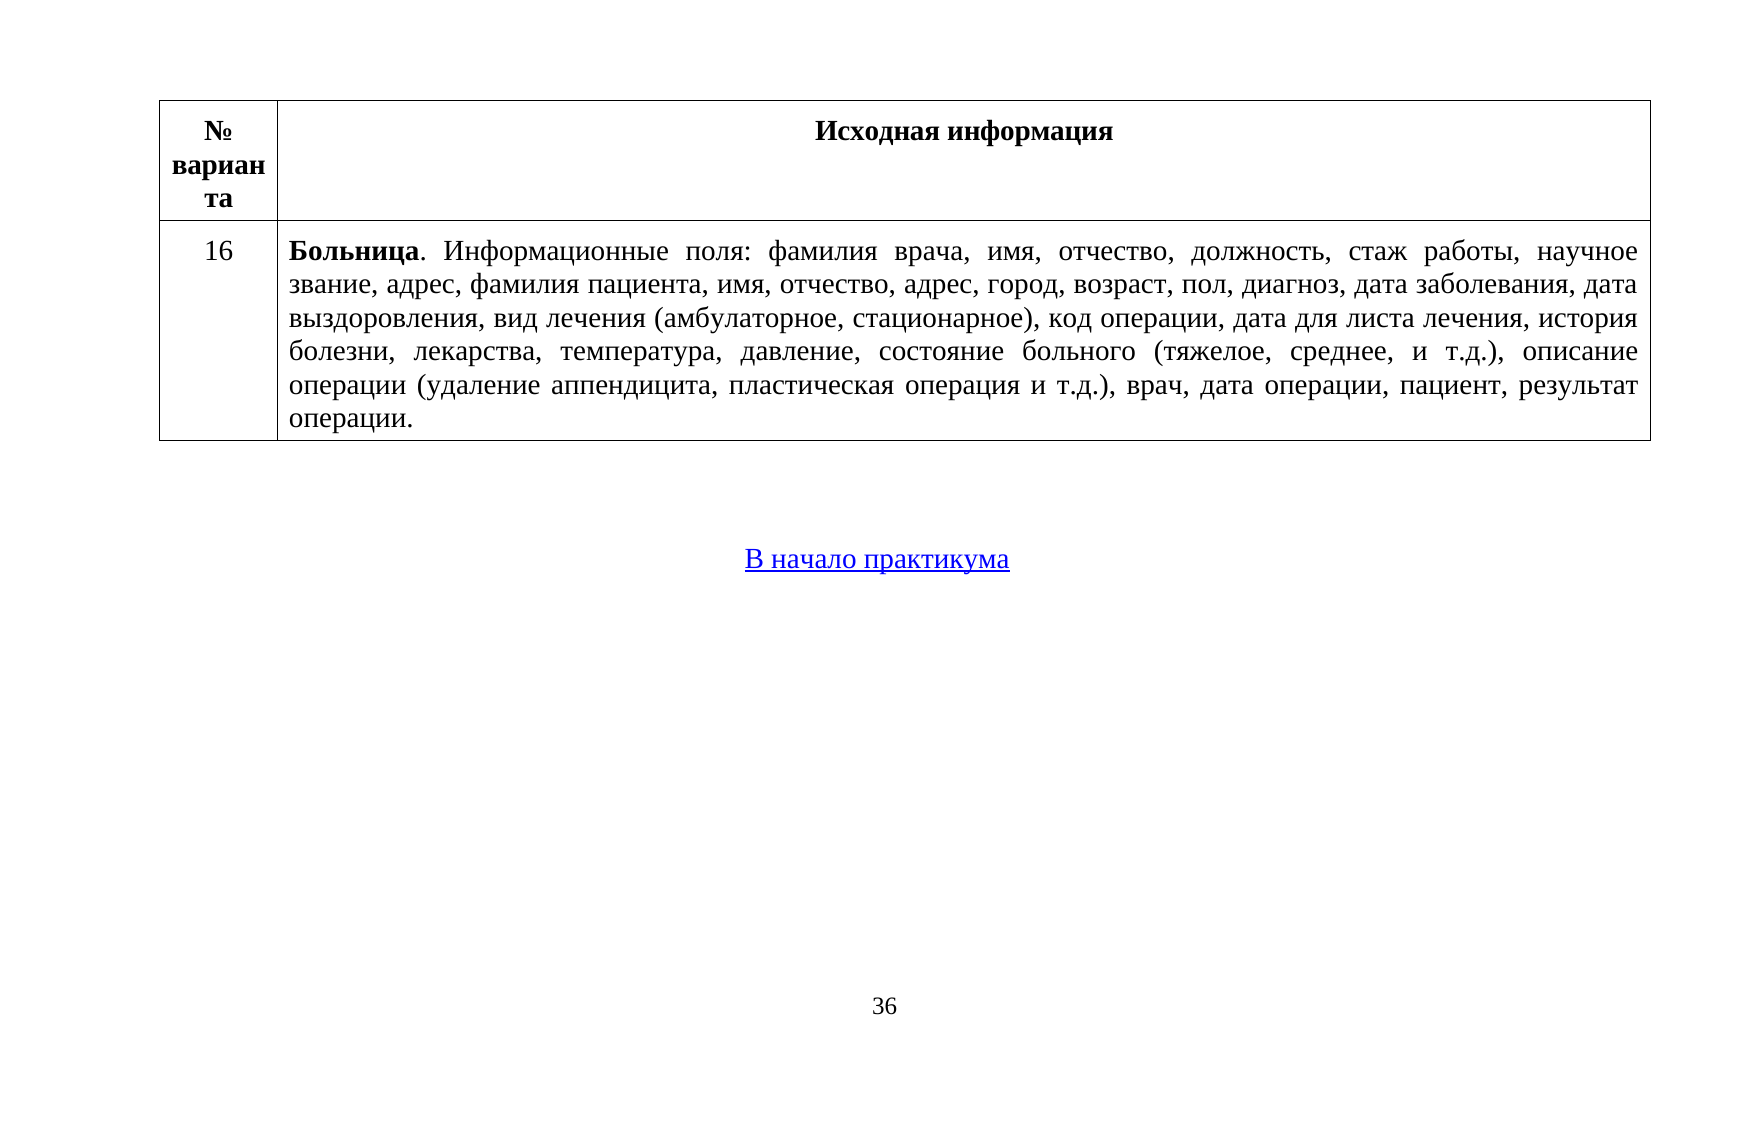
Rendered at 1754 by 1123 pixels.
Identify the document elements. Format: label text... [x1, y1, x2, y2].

table_header № варианта [160, 101, 277, 220]
table_cell Больница. Информационные поля: фамилия врача, имя, отчество, должность, стаж работы, научное звание, адрес, фамилия пациента, имя, отчество, адрес, город, возраст, пол, диагноз, дата заболевания, дата выздоровления, вид лечения (амбулаторное, стационарное), код операции, дата для листа лечения, история болезни, лекарства, температура, давление, состояние больного (тяжелое, среднее, и т.д.), описание операции (удаление аппендицита, пластическая операция и т.д.), врач, дата операции, пациент, результат операции. [278, 221, 1650, 440]
text В начало практикума [100, 541, 1653, 575]
table_header Исходная информация [278, 101, 1650, 220]
table_cell 16 [160, 221, 277, 440]
